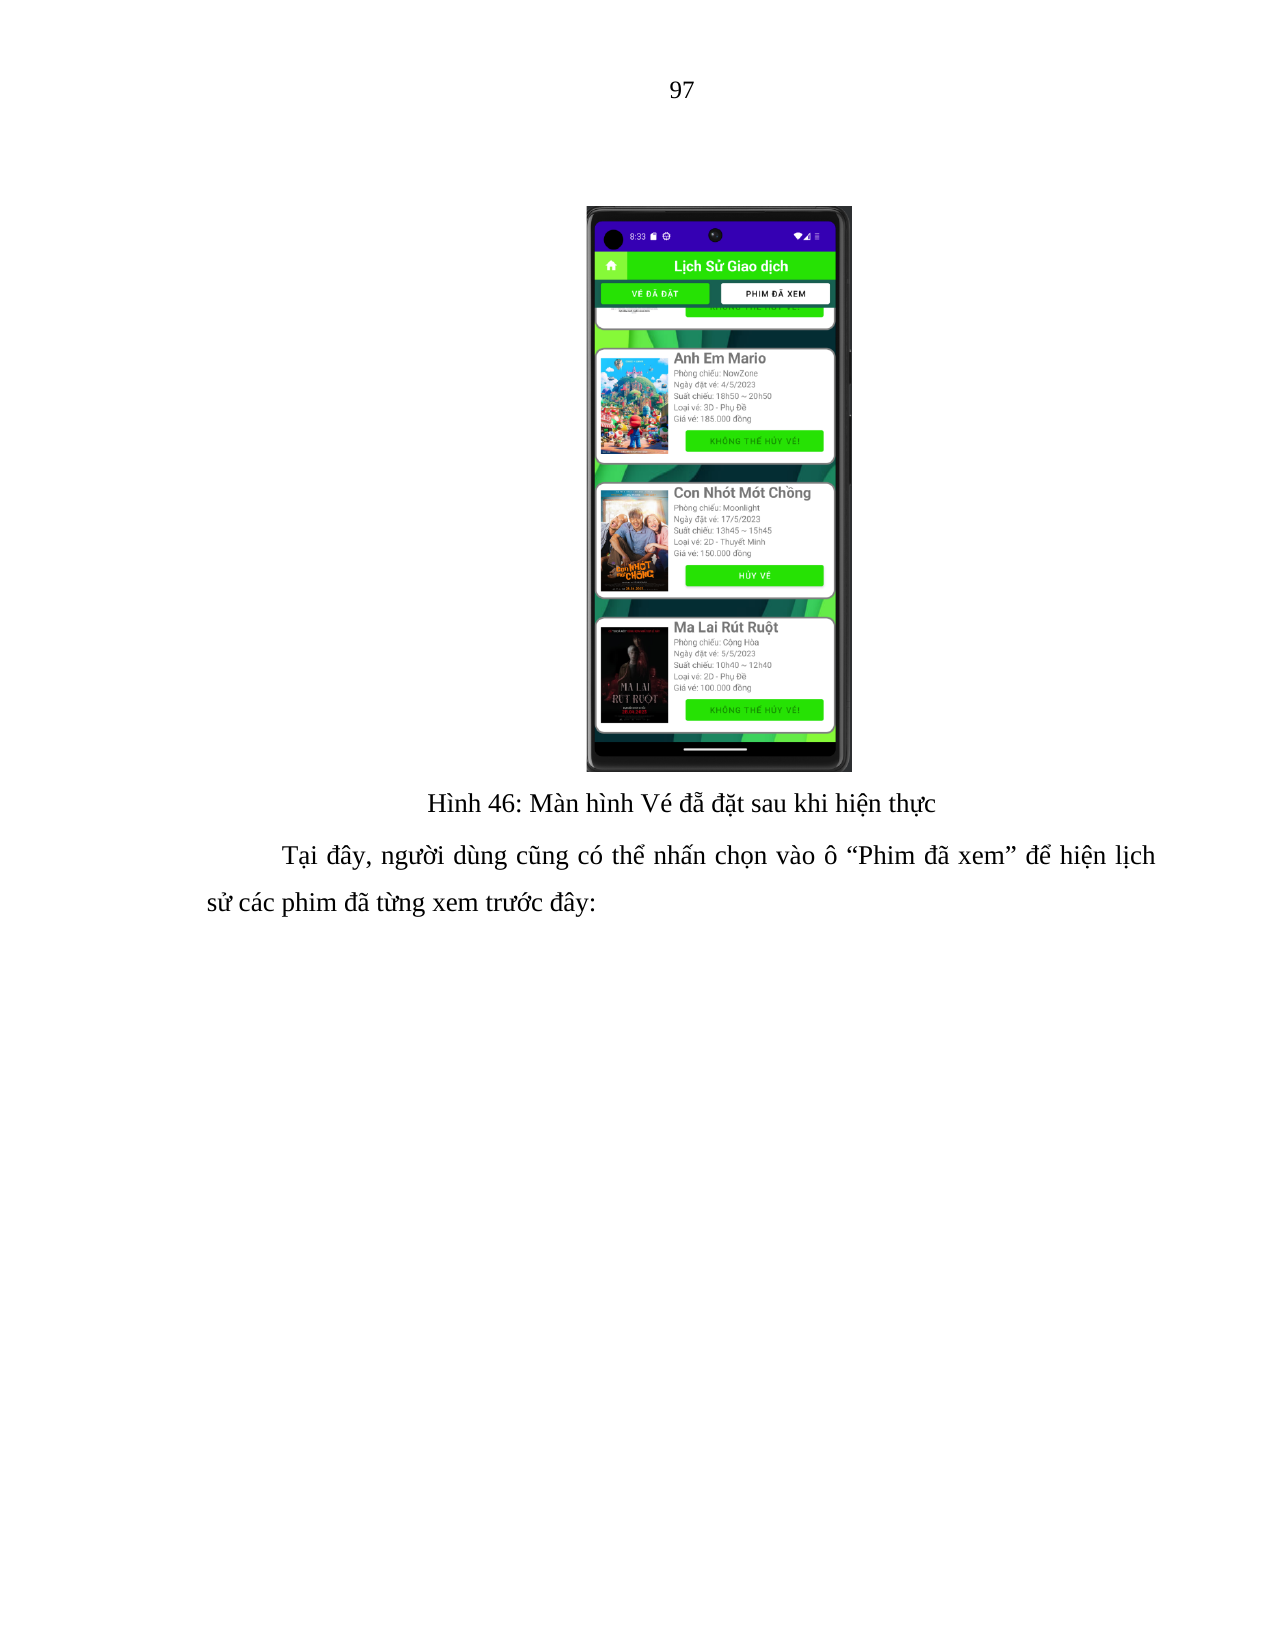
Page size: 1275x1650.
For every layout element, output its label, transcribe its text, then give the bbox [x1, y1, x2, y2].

picture [586, 206, 852, 772]
text Tại đây, người dùng cũng có thể nhấn chọn vào ô “Phim đã xem” để hiện lịch sử các phim đã từng xem trước đây: [207, 839, 1157, 917]
